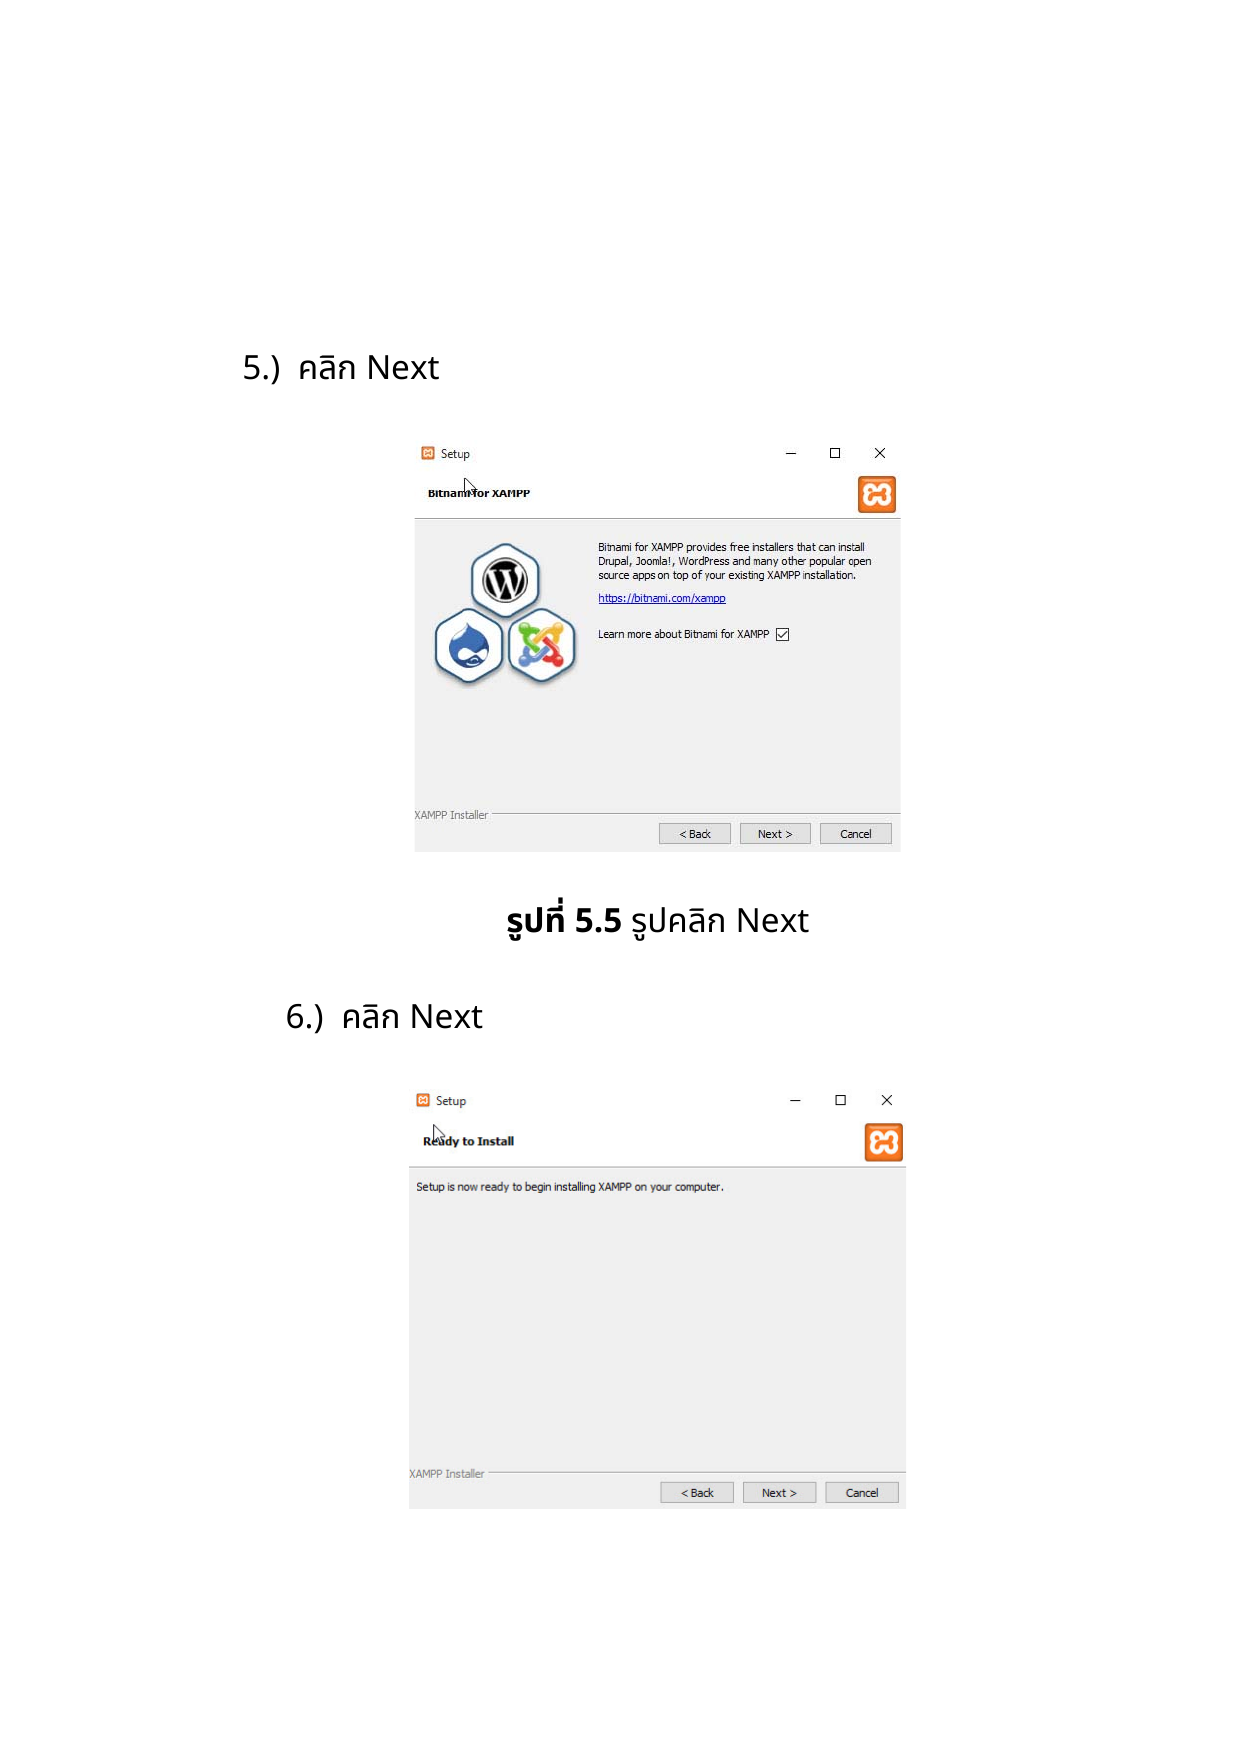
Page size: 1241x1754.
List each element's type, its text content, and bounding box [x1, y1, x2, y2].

text รูปที่ 5.5 รูปคลิก Next [225, 897, 1090, 948]
text 6.) คลิก Next [225, 993, 1090, 1044]
text 5.) คลิก Next [225, 344, 1090, 394]
picture [409, 1089, 907, 1509]
picture [414, 440, 901, 852]
